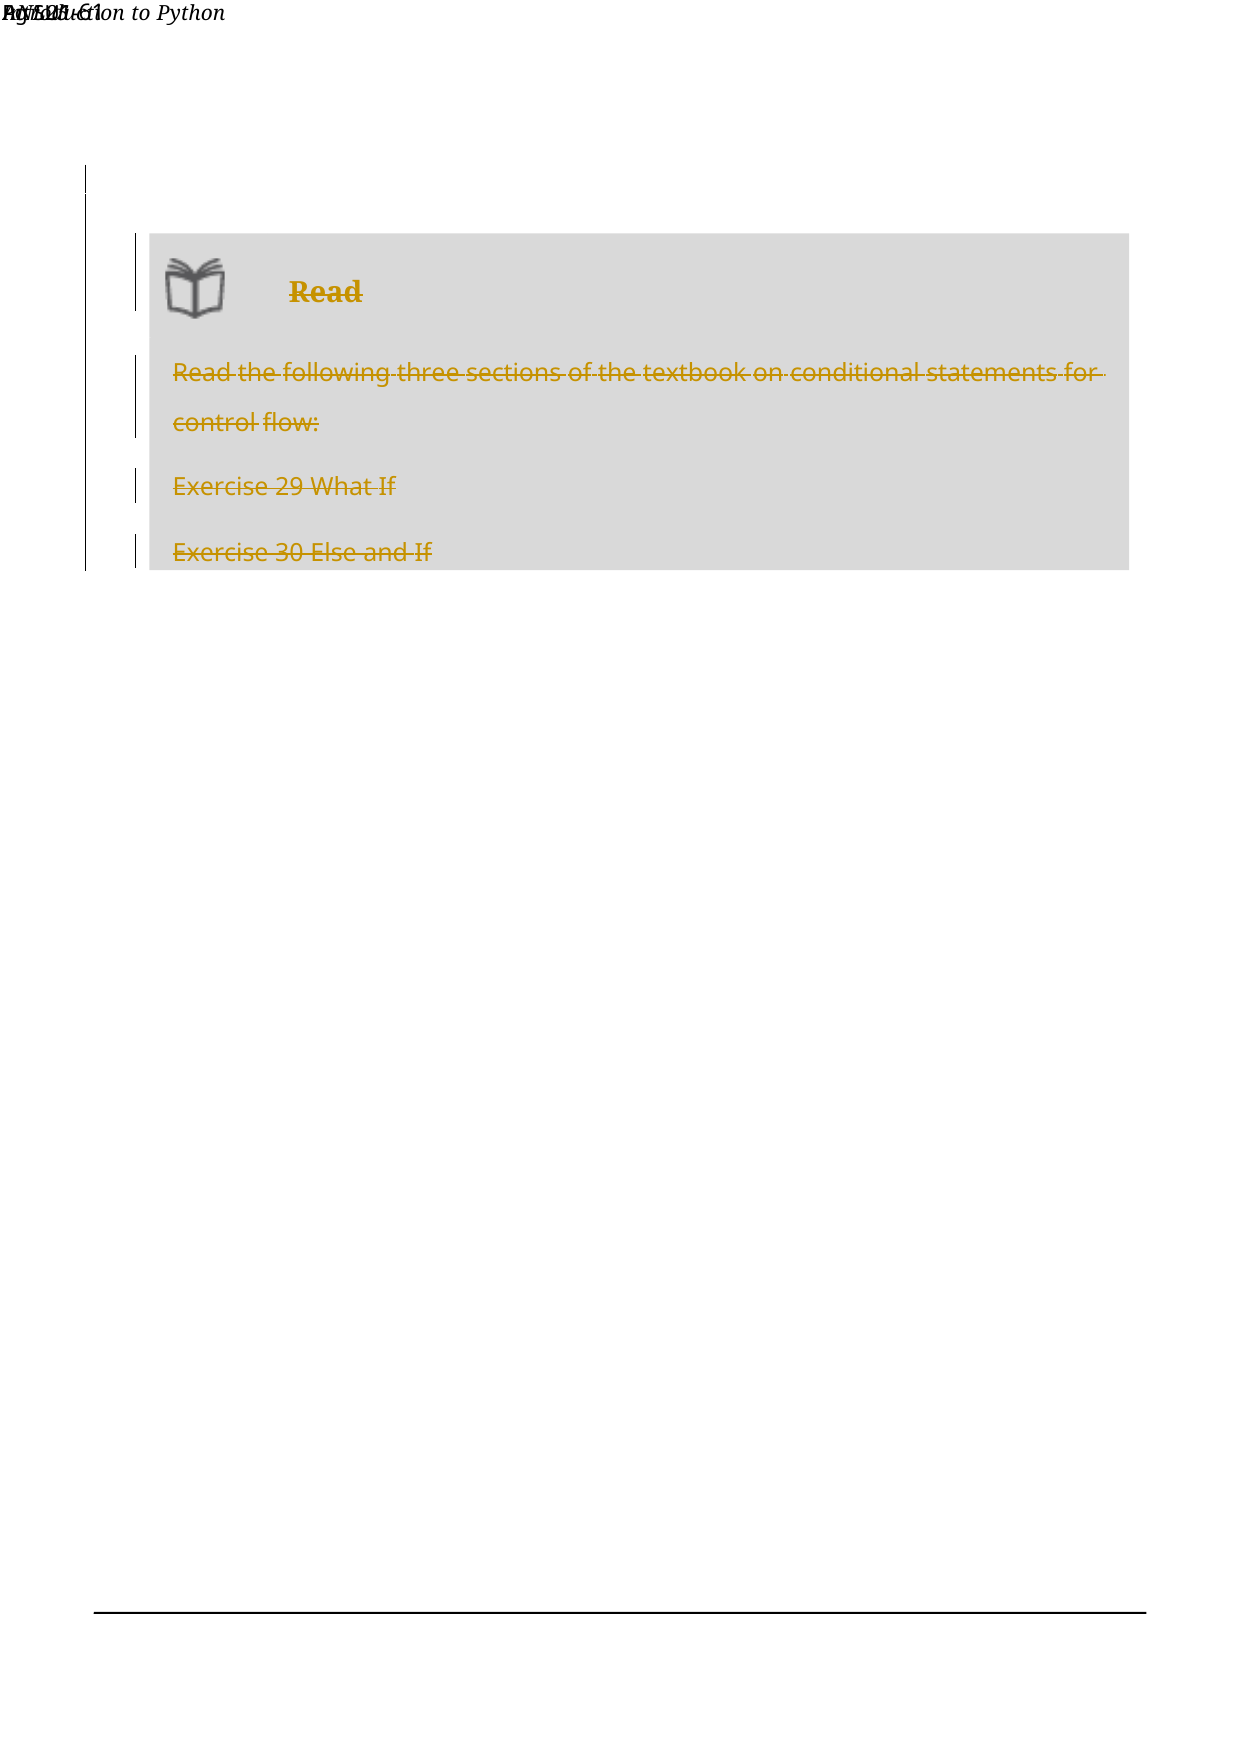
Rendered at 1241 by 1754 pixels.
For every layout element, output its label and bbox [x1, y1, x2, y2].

picture [164, 257, 227, 321]
